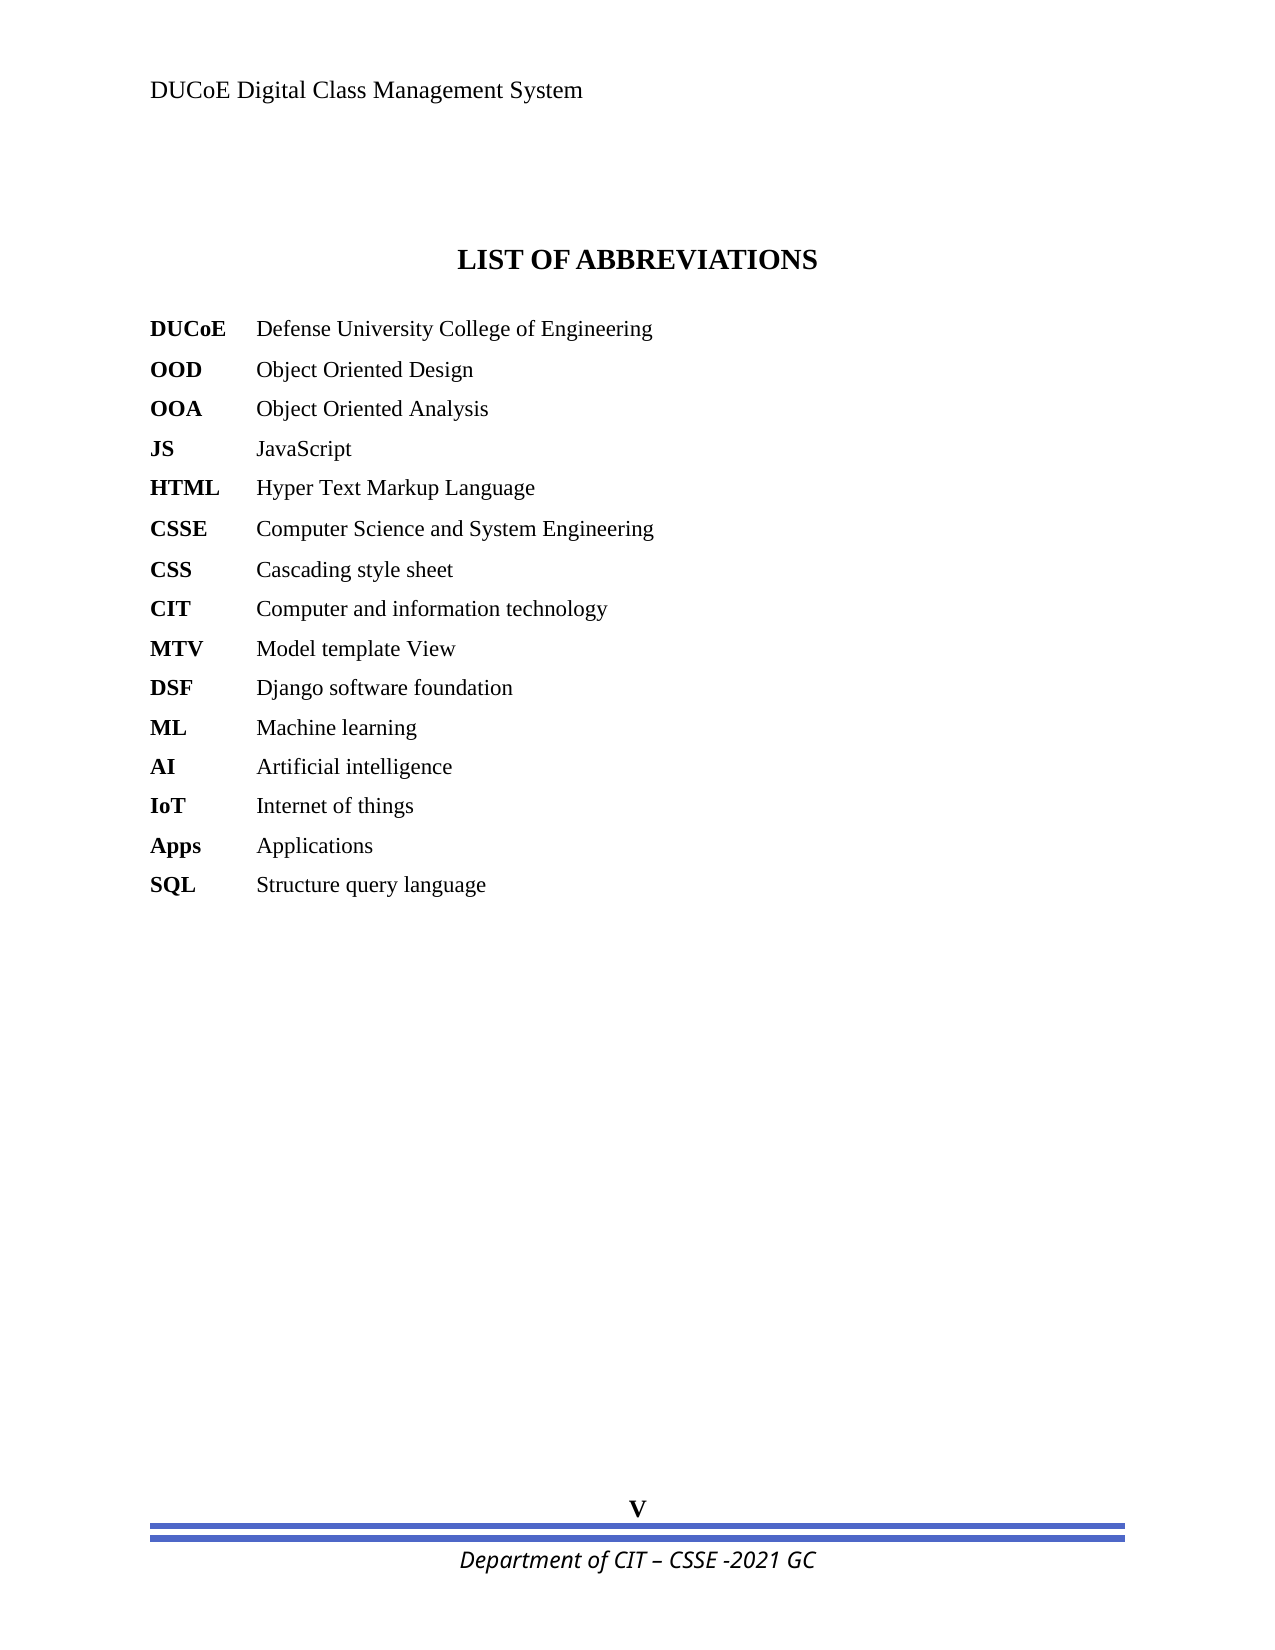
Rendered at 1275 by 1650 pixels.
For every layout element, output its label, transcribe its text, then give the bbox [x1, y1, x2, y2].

table_cell Object Oriented Analysis [245, 396, 1116, 435]
table_cell JS [139, 435, 245, 474]
table_header Defense University College of Engineering [245, 315, 1116, 356]
table_cell OOD [139, 356, 245, 396]
table_cell Computer and information technology Model template View Django software foundation Machine learning Artificial intelligence Internet of things Applications Structure query language [245, 595, 1116, 954]
table_cell OOA [139, 396, 245, 435]
table_header DUCoE [139, 315, 245, 356]
subtitle LIST OF ABBREVIATIONS [150, 242, 1125, 276]
table_cell HTML [139, 475, 245, 515]
table_cell CSSE [139, 515, 245, 556]
table_cell Computer Science and System Engineering [245, 515, 1116, 556]
table_cell CIT MTV DSF ML AI IoT Apps SQL [139, 595, 245, 954]
table_cell Hyper Text Markup Language [245, 475, 1116, 515]
table_cell Object Oriented Design [245, 356, 1116, 396]
table_cell Cascading style sheet [245, 556, 1116, 595]
table_cell CSS [139, 556, 245, 595]
table_cell JavaScript [245, 435, 1116, 474]
